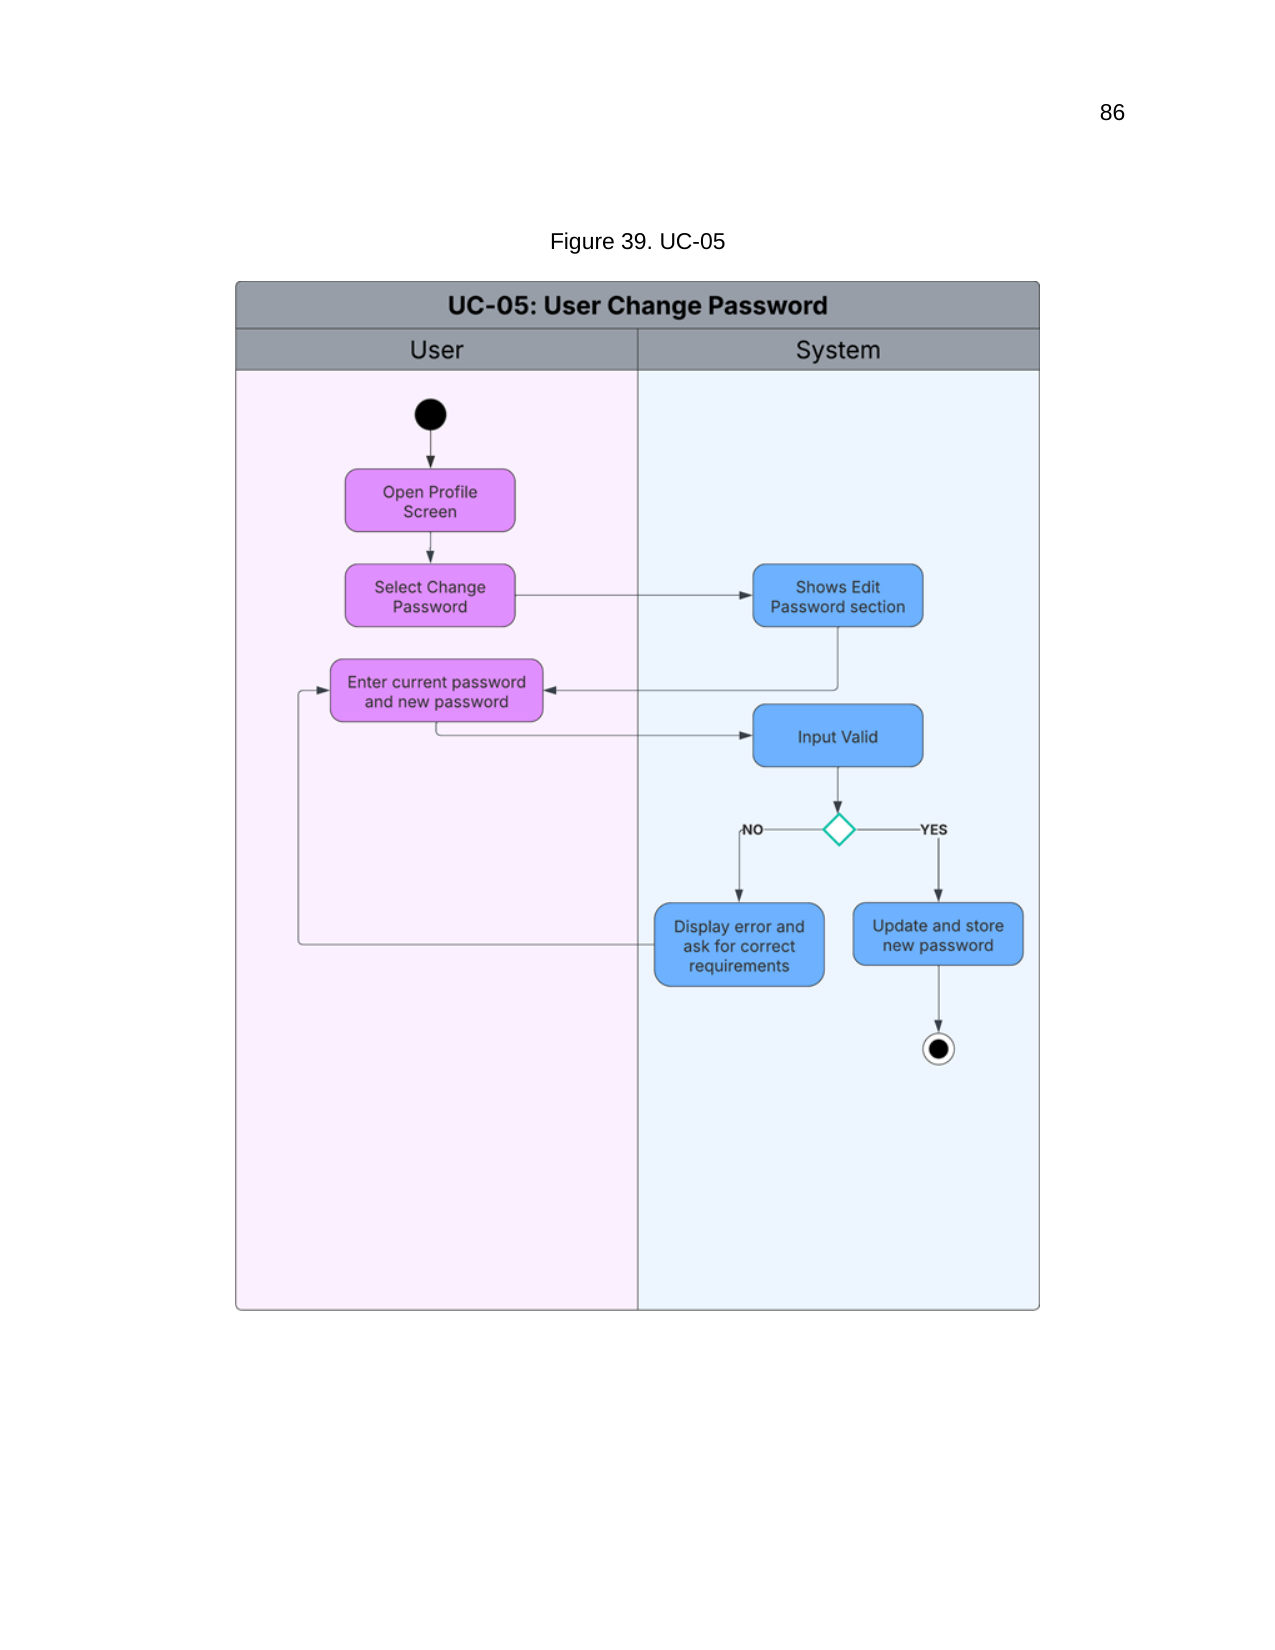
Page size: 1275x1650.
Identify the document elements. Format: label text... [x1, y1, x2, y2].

subtitle Figure 39. UC-05 [150, 228, 1125, 254]
picture [235, 281, 1040, 1311]
